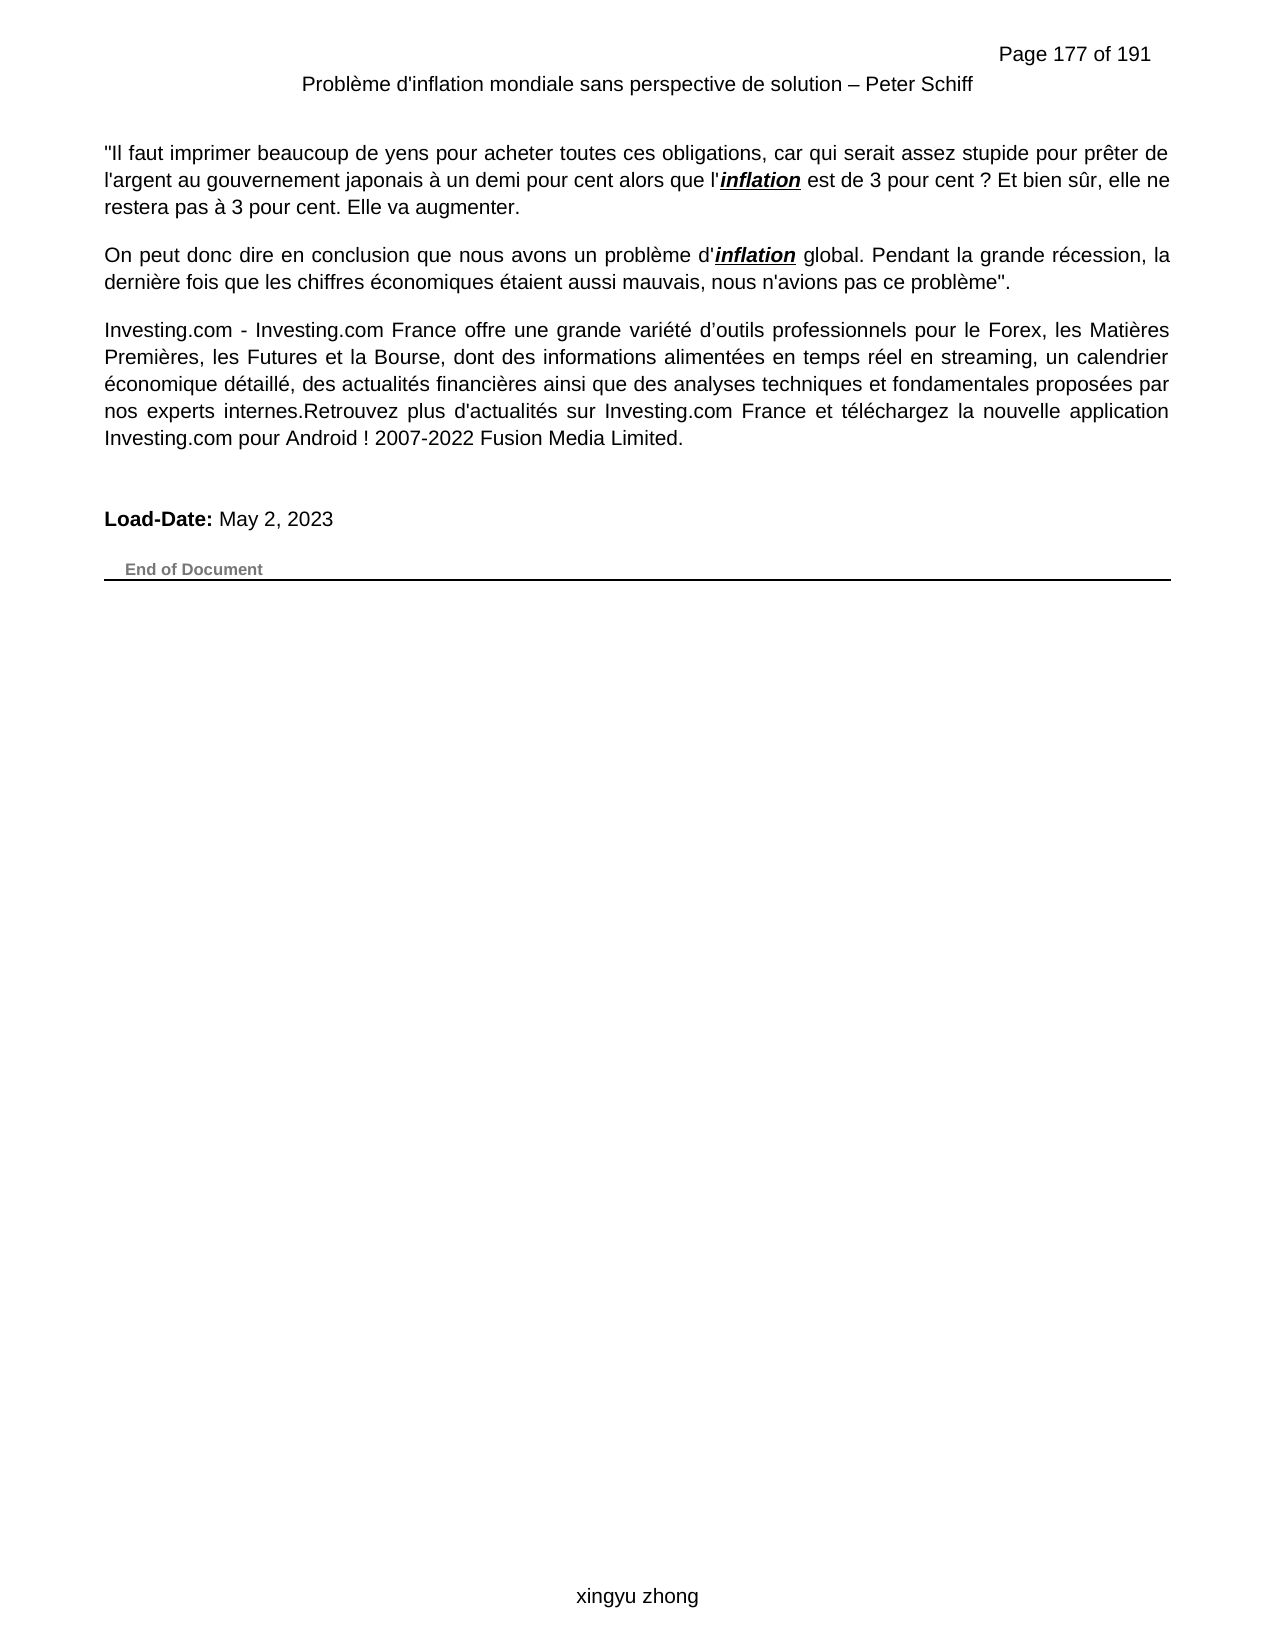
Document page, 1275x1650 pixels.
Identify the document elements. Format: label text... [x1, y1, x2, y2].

text "Il faut imprimer beaucoup de yens pour acheter toutes ces obligations, car qui serait assez stupide pour prêter de l'argent au gouvernement japonais à un demi pour cent alors que l'inflation est de 3 pour cent ? Et bien sûr, elle ne restera pas à 3 pour cent. Elle va augmenter. [104, 137, 1171, 219]
text On peut donc dire en conclusion que nous avons un problème d'inflation global. Pendant la grande récession, la dernière fois que les chiffres économiques étaient aussi mauvais, nous n'avions pas ce problème". [104, 239, 1171, 294]
text End of Document [125, 559, 1171, 579]
text Investing.com - Investing.com France offre une grande variété d’outils professionnels pour le Forex, les Matières Premières, les Futures et la Bourse, dont des informations alimentées en temps réel en streaming, un calendrier économique détaillé, des actualités financières ainsi que des analyses techniques et fondamentales proposées par nos experts internes.Retrouvez plus d'actualités sur Investing.com France et téléchargez la nouvelle application Investing.com pour Android ! 2007-2022 Fusion Media Limited. [104, 314, 1171, 450]
text Load-Date: May 2, 2023 [104, 475, 1171, 531]
